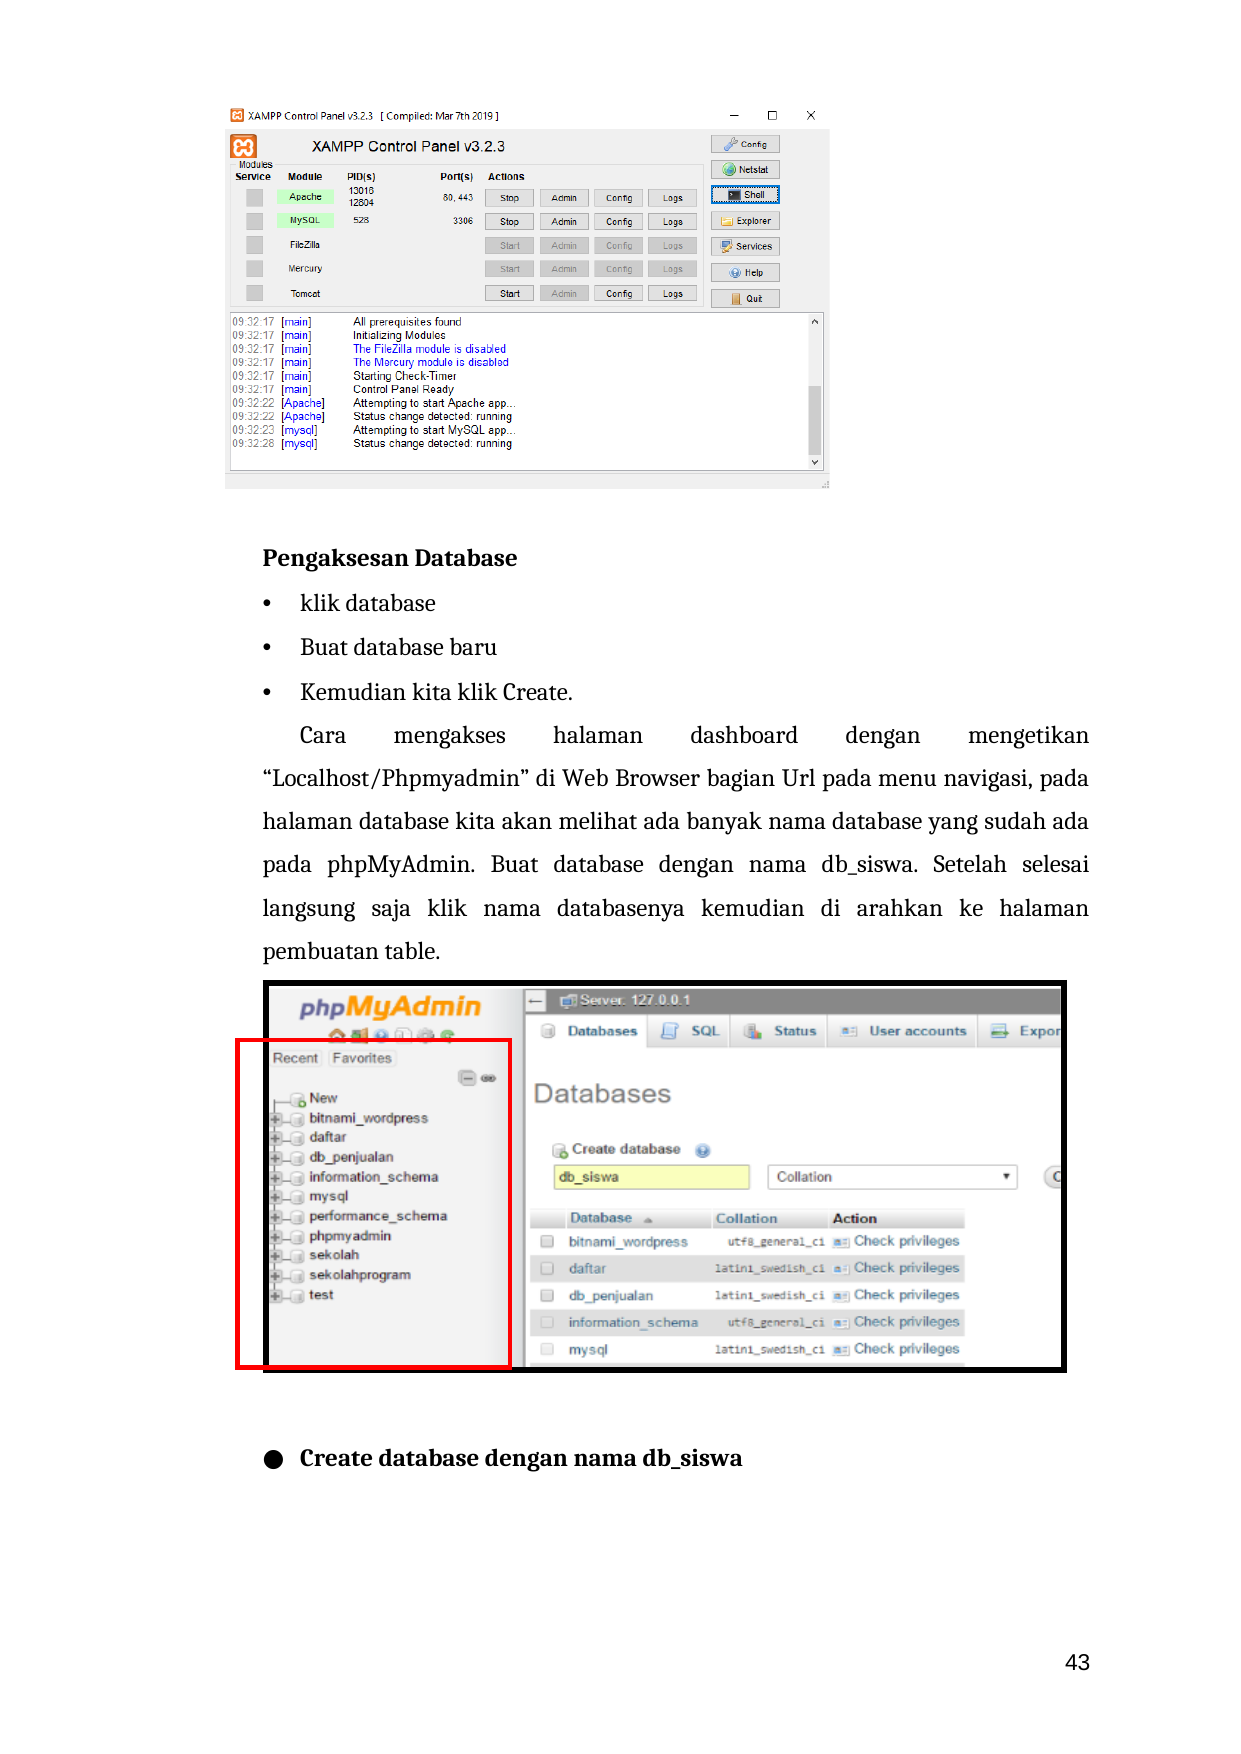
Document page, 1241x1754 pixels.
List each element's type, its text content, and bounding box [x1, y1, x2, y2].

list Create database dengan nama db_siswa [262, 1429, 1090, 1481]
picture [269, 1042, 508, 1365]
picture [225, 103, 830, 489]
text Pengaksesan Database [262, 544, 1090, 573]
list Kemudian kita klik Create. [262, 676, 1090, 706]
picture [269, 986, 1061, 1367]
text Cara mengakses halaman dashboard dengan mengetikan “Localhost/Phpmyadmin” di Web Browser bagian Url pada menu navigasi, pada halaman database kita akan melihat ada banyak nama database yang sudah ada pada phpMyAdmin. Buat database dengan nama db_siswa. Setelah selesai langsung saja klik nama databasenya kemudian di arahkan ke halaman pembuatan table. [262, 721, 1090, 965]
list klik database [262, 587, 1090, 617]
list Buat database baru [262, 632, 1090, 662]
